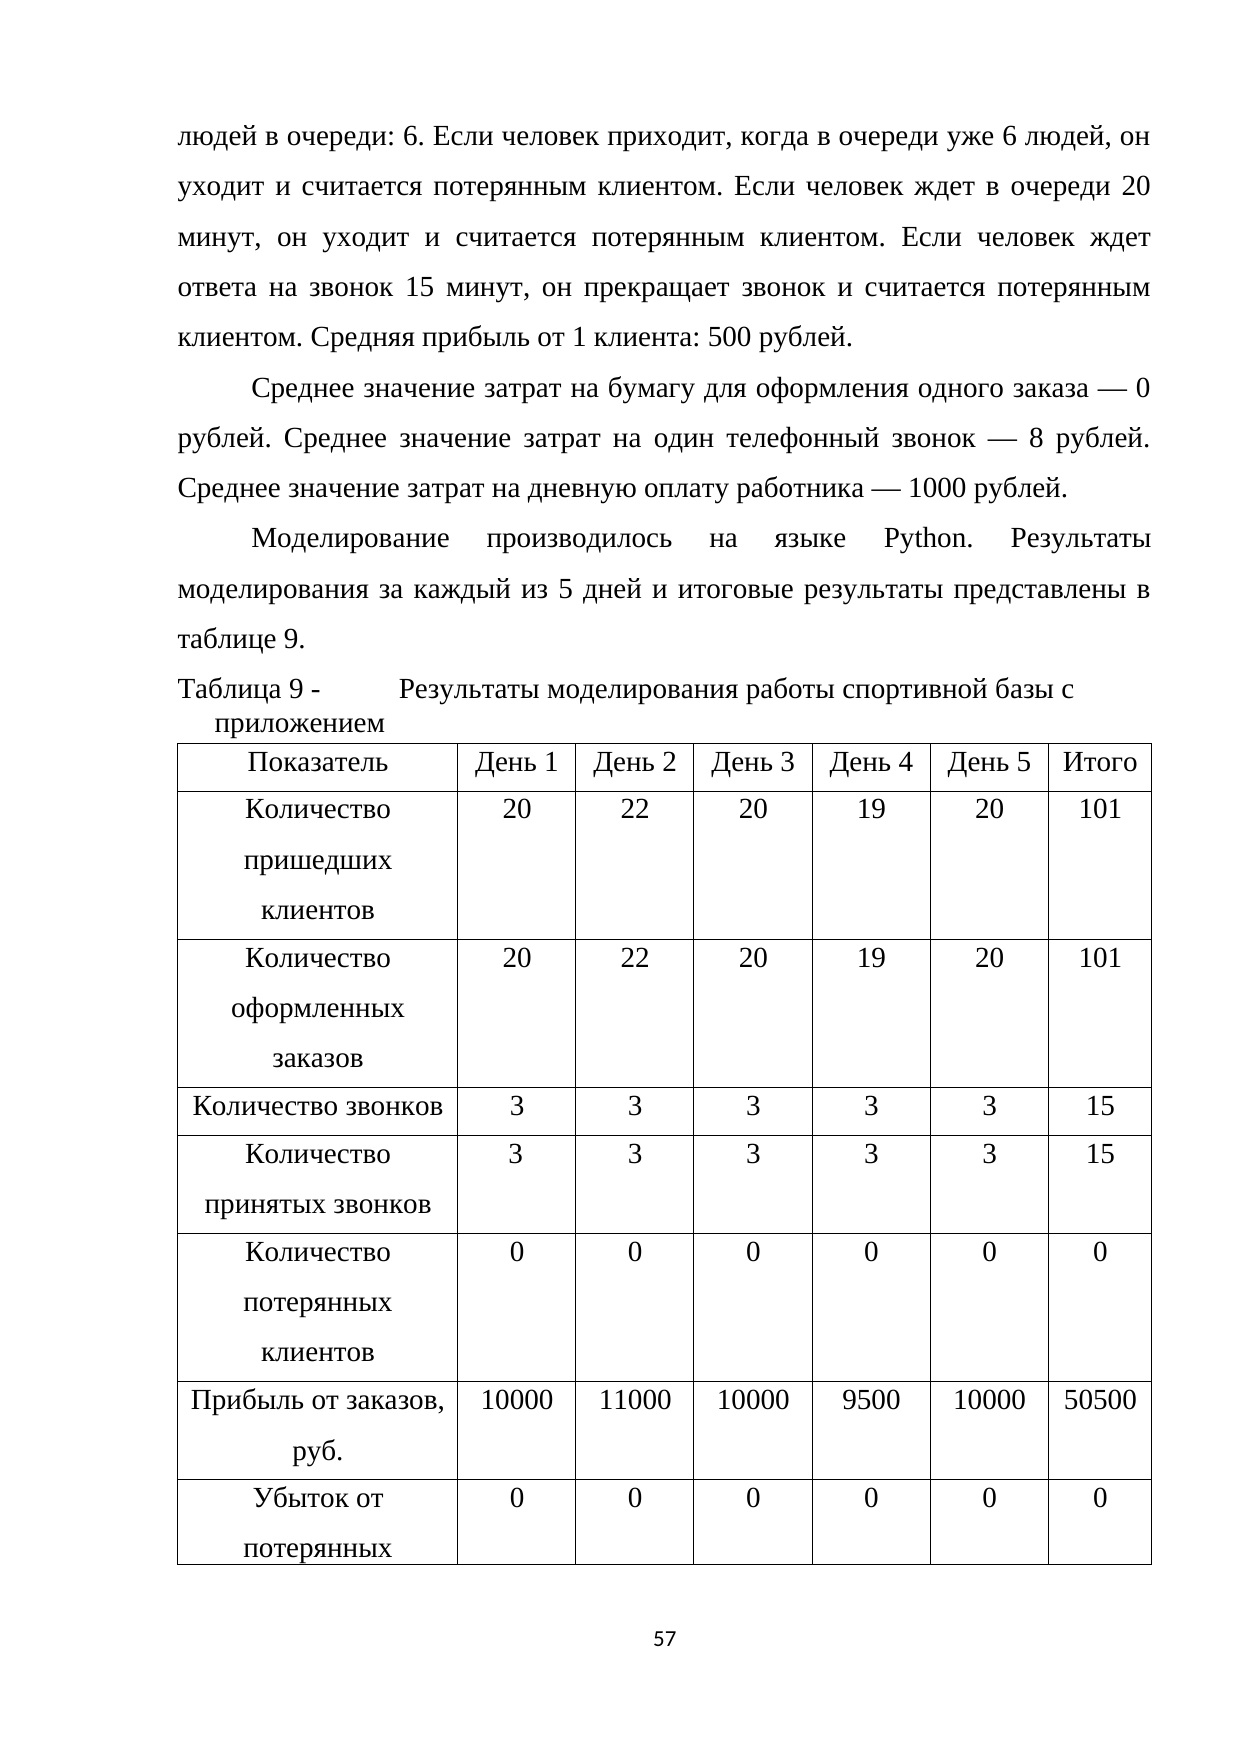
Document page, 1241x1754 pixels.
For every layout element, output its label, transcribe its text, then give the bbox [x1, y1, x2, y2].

table_cell 20 [694, 940, 812, 1087]
table_header День 4 [813, 744, 930, 791]
table_cell 15 [1049, 1136, 1151, 1233]
table_cell 0 [1049, 1480, 1151, 1564]
table_cell 3 [813, 1136, 930, 1233]
table_cell 20 [458, 792, 575, 939]
table_cell 10000 [694, 1382, 812, 1479]
table_cell 101 [1049, 792, 1151, 939]
table_cell Количество потерянных клиентов [178, 1234, 457, 1381]
table_cell 11000 [576, 1382, 693, 1479]
table_header День 1 [458, 744, 575, 791]
table_cell 22 [576, 792, 693, 939]
table_cell 3 [813, 1088, 930, 1135]
table_cell Прибыль от заказов, руб. [178, 1382, 457, 1479]
table_header День 5 [931, 744, 1048, 791]
table_cell 22 [576, 940, 693, 1087]
table_cell 3 [694, 1136, 812, 1233]
table_cell 0 [813, 1234, 930, 1381]
table_cell 0 [458, 1234, 575, 1381]
table_cell 3 [576, 1088, 693, 1135]
table_cell 0 [931, 1480, 1048, 1564]
table_cell 3 [694, 1088, 812, 1135]
table_cell 0 [931, 1234, 1048, 1381]
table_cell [178, 1480, 457, 1564]
table_cell 19 [813, 792, 930, 939]
table_cell 3 [931, 1088, 1048, 1135]
table_cell 3 [576, 1136, 693, 1233]
table_cell 20 [458, 940, 575, 1087]
table_header Показатель [178, 744, 457, 791]
table_cell 0 [576, 1234, 693, 1381]
table_cell 20 [931, 792, 1048, 939]
table_cell 0 [576, 1480, 693, 1564]
text Моделирование производилось на языке Python. Результаты моделирования за каждый из 5 дней и итоговые результаты представлены в таблице 9. [177, 521, 1152, 655]
table_cell 9500 [813, 1382, 930, 1479]
table_cell 20 [931, 940, 1048, 1087]
table_cell 0 [1049, 1234, 1151, 1381]
table_header День 3 [694, 744, 812, 791]
table_cell 15 [1049, 1088, 1151, 1135]
table_cell Количество принятых звонков [178, 1136, 457, 1233]
table_cell 0 [694, 1480, 812, 1564]
table_cell 0 [458, 1480, 575, 1564]
table_cell 10000 [931, 1382, 1048, 1479]
table_cell 0 [694, 1234, 812, 1381]
table_cell 50500 [1049, 1382, 1151, 1479]
table_cell 0 [813, 1480, 930, 1564]
table_header Итого [1049, 744, 1151, 791]
table_cell 101 [1049, 940, 1151, 1087]
table_cell 3 [458, 1088, 575, 1135]
table_cell Количество пришедших клиентов [178, 792, 457, 939]
table_cell 10000 [458, 1382, 575, 1479]
text Среднее значение затрат на бумагу для оформления одного заказа — 0 рублей. Среднее значение затрат на один телефонный звонок — 8 рублей. Среднее значение затрат на дневную оплату работника — 1000 рублей. [177, 370, 1152, 504]
table_header День 2 [576, 744, 693, 791]
text Результаты моделирования работы спортивной базы с приложением [177, 672, 1152, 739]
table_cell Количество оформленных заказов [178, 940, 457, 1087]
table_cell 3 [931, 1136, 1048, 1233]
table_cell Количество звонков [178, 1088, 457, 1135]
table_cell 3 [458, 1136, 575, 1233]
table_cell 20 [694, 792, 812, 939]
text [177, 118, 1152, 353]
table_cell 19 [813, 940, 930, 1087]
